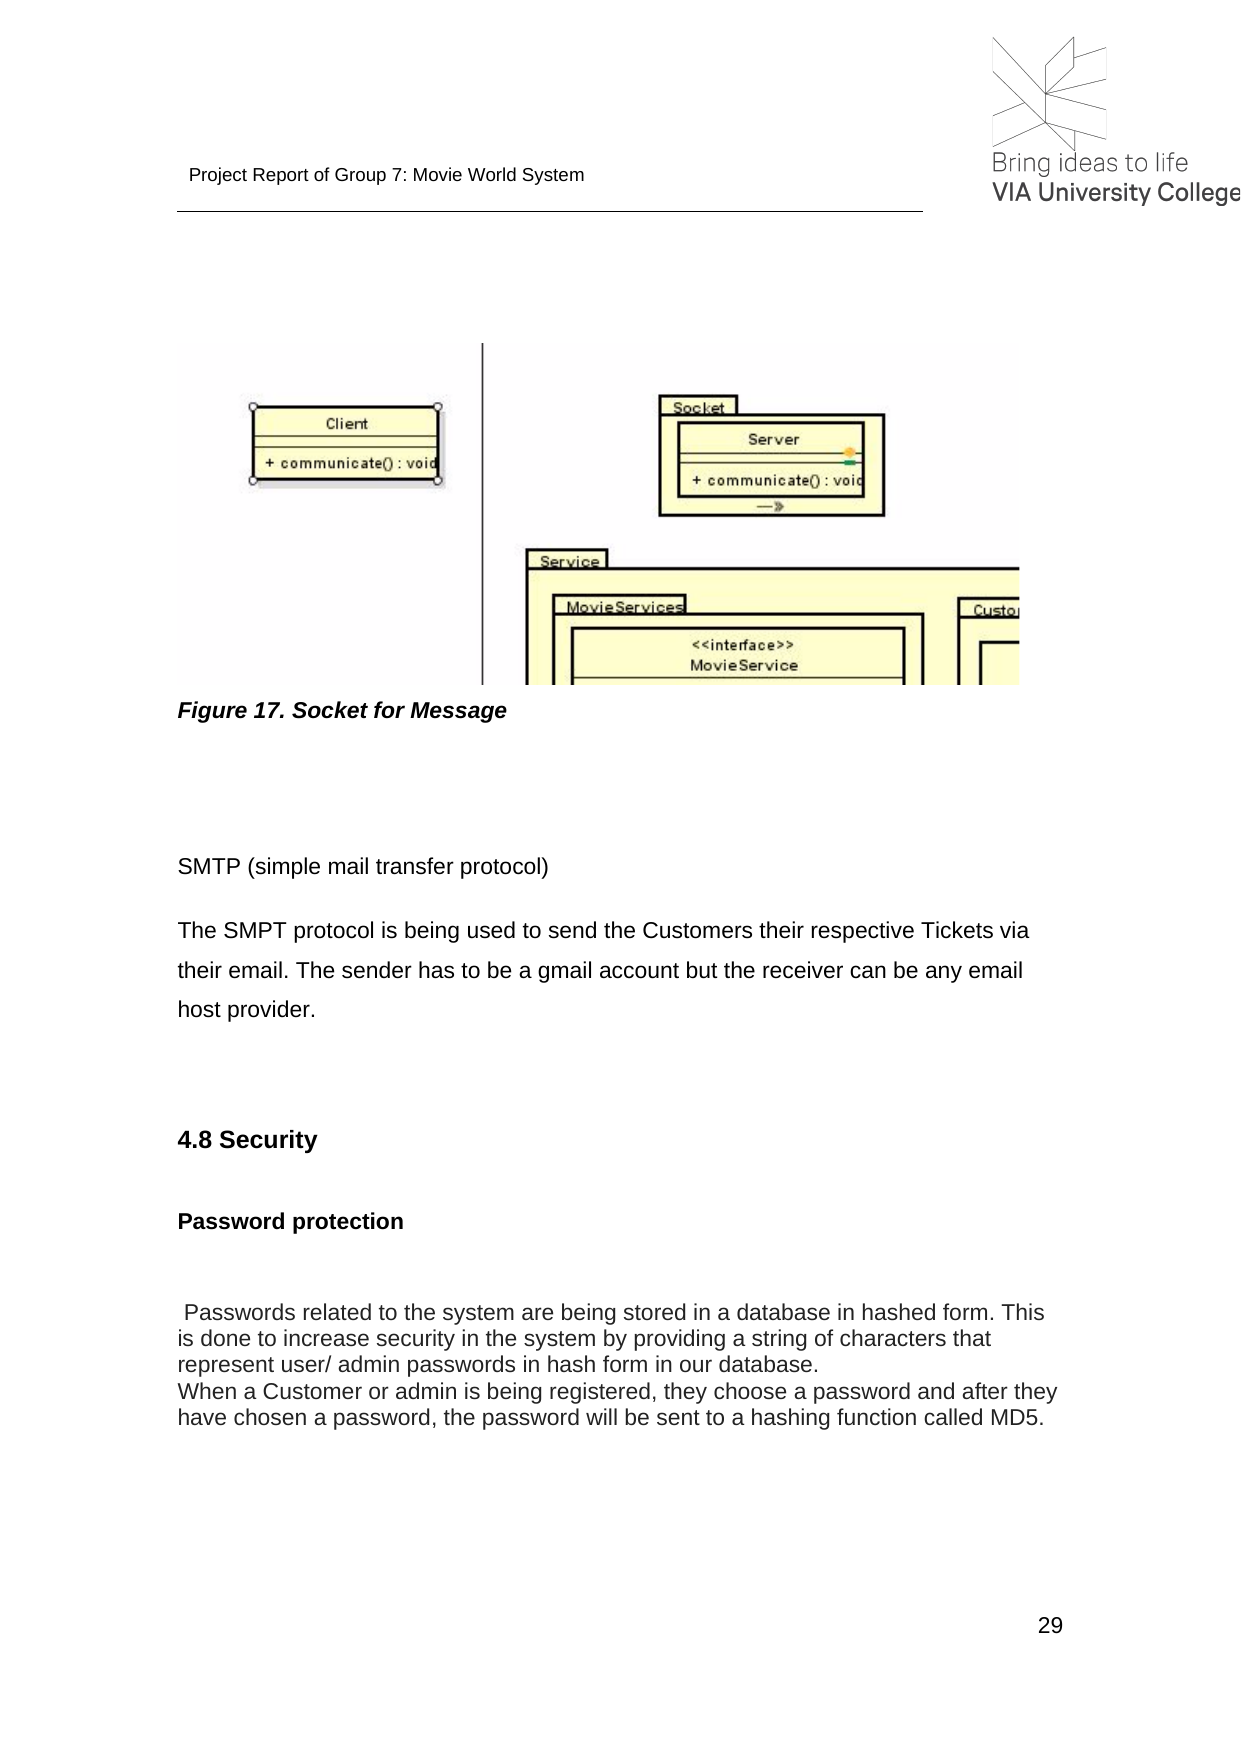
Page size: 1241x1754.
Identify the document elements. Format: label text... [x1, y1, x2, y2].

text When a Customer or admin is being registered, they choose a password and after they have chosen a password, the password will be sent to a hashing function called MD5. [177, 1378, 1063, 1430]
text Passwords related to the system are being stored in a database in hashed form. This is done to increase security in the system by providing a string of characters that represent user/ admin passwords in hash form in our database. [177, 1298, 1063, 1378]
picture [177, 343, 1020, 685]
picture [991, 36, 1241, 206]
text SMTP (simple mail transfer protocol) [177, 853, 1063, 879]
subtitle 4.8 Security [177, 1125, 1063, 1154]
text Password protection [177, 1208, 1063, 1234]
text Figure 17. Socket for Message [177, 697, 1063, 724]
text The SMPT protocol is being used to send the Customers their respective Tickets via their email. The sender has to be a gmail account but the receiver can be any email host provider. [177, 917, 1063, 1022]
